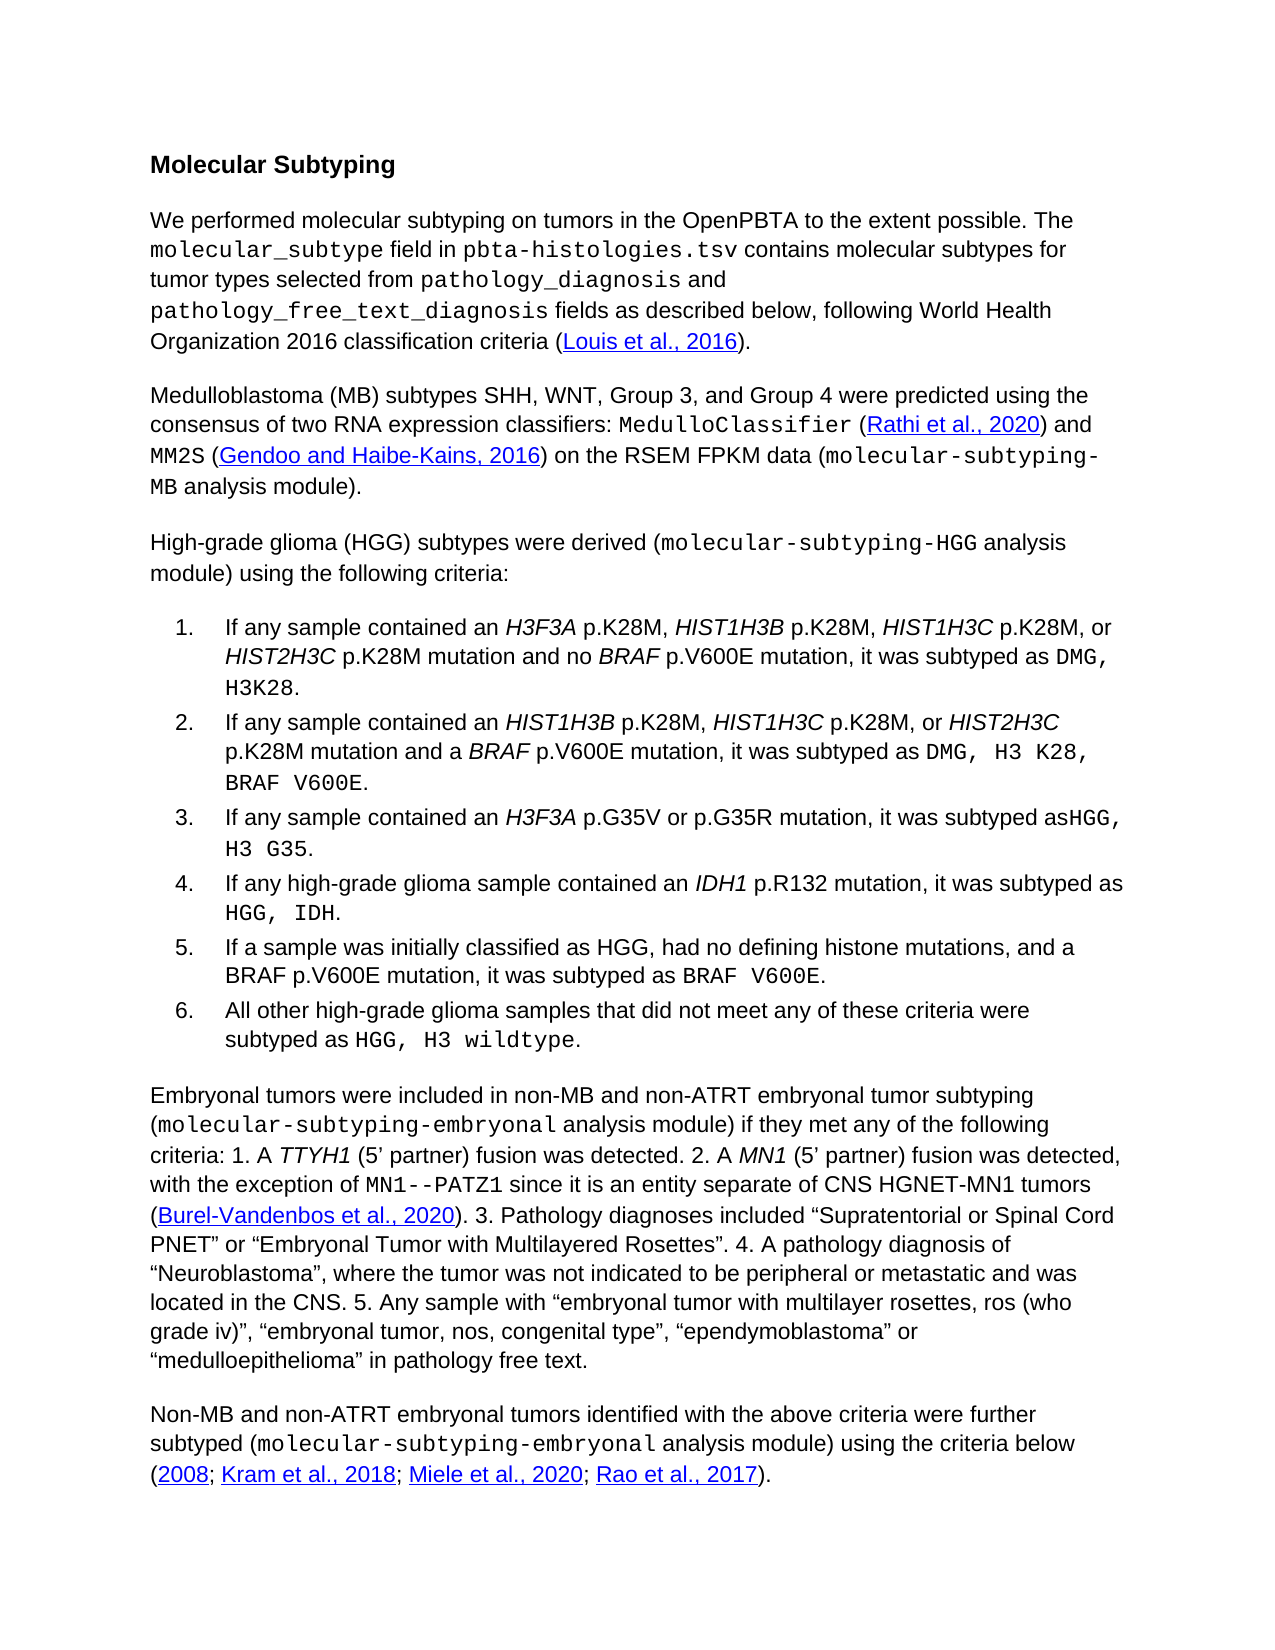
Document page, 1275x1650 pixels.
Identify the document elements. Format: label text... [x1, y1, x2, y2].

list If a sample was initially classified as HGG, had no defining histone mutations, and a BRAF p.V600E mutation, it was subtyped as BRAF V600E. [175, 933, 1125, 991]
text High-grade glioma (HGG) subtypes were derived (molecular-subtyping-HGG analysis module) using the following criteria: [150, 529, 1125, 587]
subtitle Molecular Subtyping [150, 150, 1125, 179]
list All other high-grade glioma samples that did not meet any of these criteria were subtyped as HGG, H3 wildtype. [175, 997, 1125, 1054]
list If any high-grade glioma sample contained an IDH1 p.R132 mutation, it was subtyped as HGG, IDH. [175, 869, 1125, 927]
text Non-MB and non-ATRT embryonal tumors identified with the above criteria were further subtyped (molecular-subtyping-embryonal analysis module) using the criteria below (2008; Kram et al., 2018; Miele et al., 2020; Rao et al., 2017). [150, 1401, 1125, 1487]
list If any sample contained an H3F3A p.K28M, HIST1H3B p.K28M, HIST1H3C p.K28M, or HIST2H3C p.K28M mutation and no BRAF p.V600E mutation, it was subtyped as DMG, H3K28. [175, 614, 1125, 702]
text Medulloblastoma (MB) subtypes SHH, WNT, Group 3, and Group 4 were predicted using the consensus of two RNA expression classifiers: MedulloClassifier (Rathi et al., 2020) and MM2S (Gendoo and Haibe-Kains, 2016) on the RSEM FPKM data (molecular-subtyping-MB analysis module). [150, 382, 1125, 501]
list If any sample contained an HIST1H3B p.K28M, HIST1H3C p.K28M, or HIST2H3C p.K28M mutation and a BRAF p.V600E mutation, it was subtyped as DMG, H3 K28, BRAF V600E. [175, 709, 1125, 797]
text Embryonal tumors were included in non-MB and non-ATRT embryonal tumor subtyping (molecular-subtyping-embryonal analysis module) if they met any of the following criteria: 1. A TTYH1 (5’ partner) fusion was detected. 2. A MN1 (5’ partner) fusion was detected, with the exception of MN1--PATZ1 since it is an entity separate of CNS HGNET-MN1 tumors (Burel‐Vandenbos et al., 2020). 3. Pathology diagnoses included “Supratentorial or Spinal Cord PNET” or “Embryonal Tumor with Multilayered Rosettes”. 4. A pathology diagnosis of “Neuroblastoma”, where the tumor was not indicated to be peripheral or metastatic and was located in the CNS. 5. Any sample with “embryonal tumor with multilayer rosettes, ros (who grade iv)”, “embryonal tumor, nos, congenital type”, “ependymoblastoma” or “medulloepithelioma” in pathology free text. [150, 1082, 1125, 1373]
list If any sample contained an H3F3A p.G35V or p.G35R mutation, it was subtyped asHGG, H3 G35. [175, 804, 1125, 863]
text We performed molecular subtyping on tumors in the OpenPBTA to the extent possible. The molecular_subtype field in pbta-histologies.tsv contains molecular subtypes for tumor types selected from pathology_diagnosis and pathology_free_text_diagnosis fields as described below, following World Health Organization 2016 classification criteria (Louis et al., 2016). [150, 207, 1125, 355]
